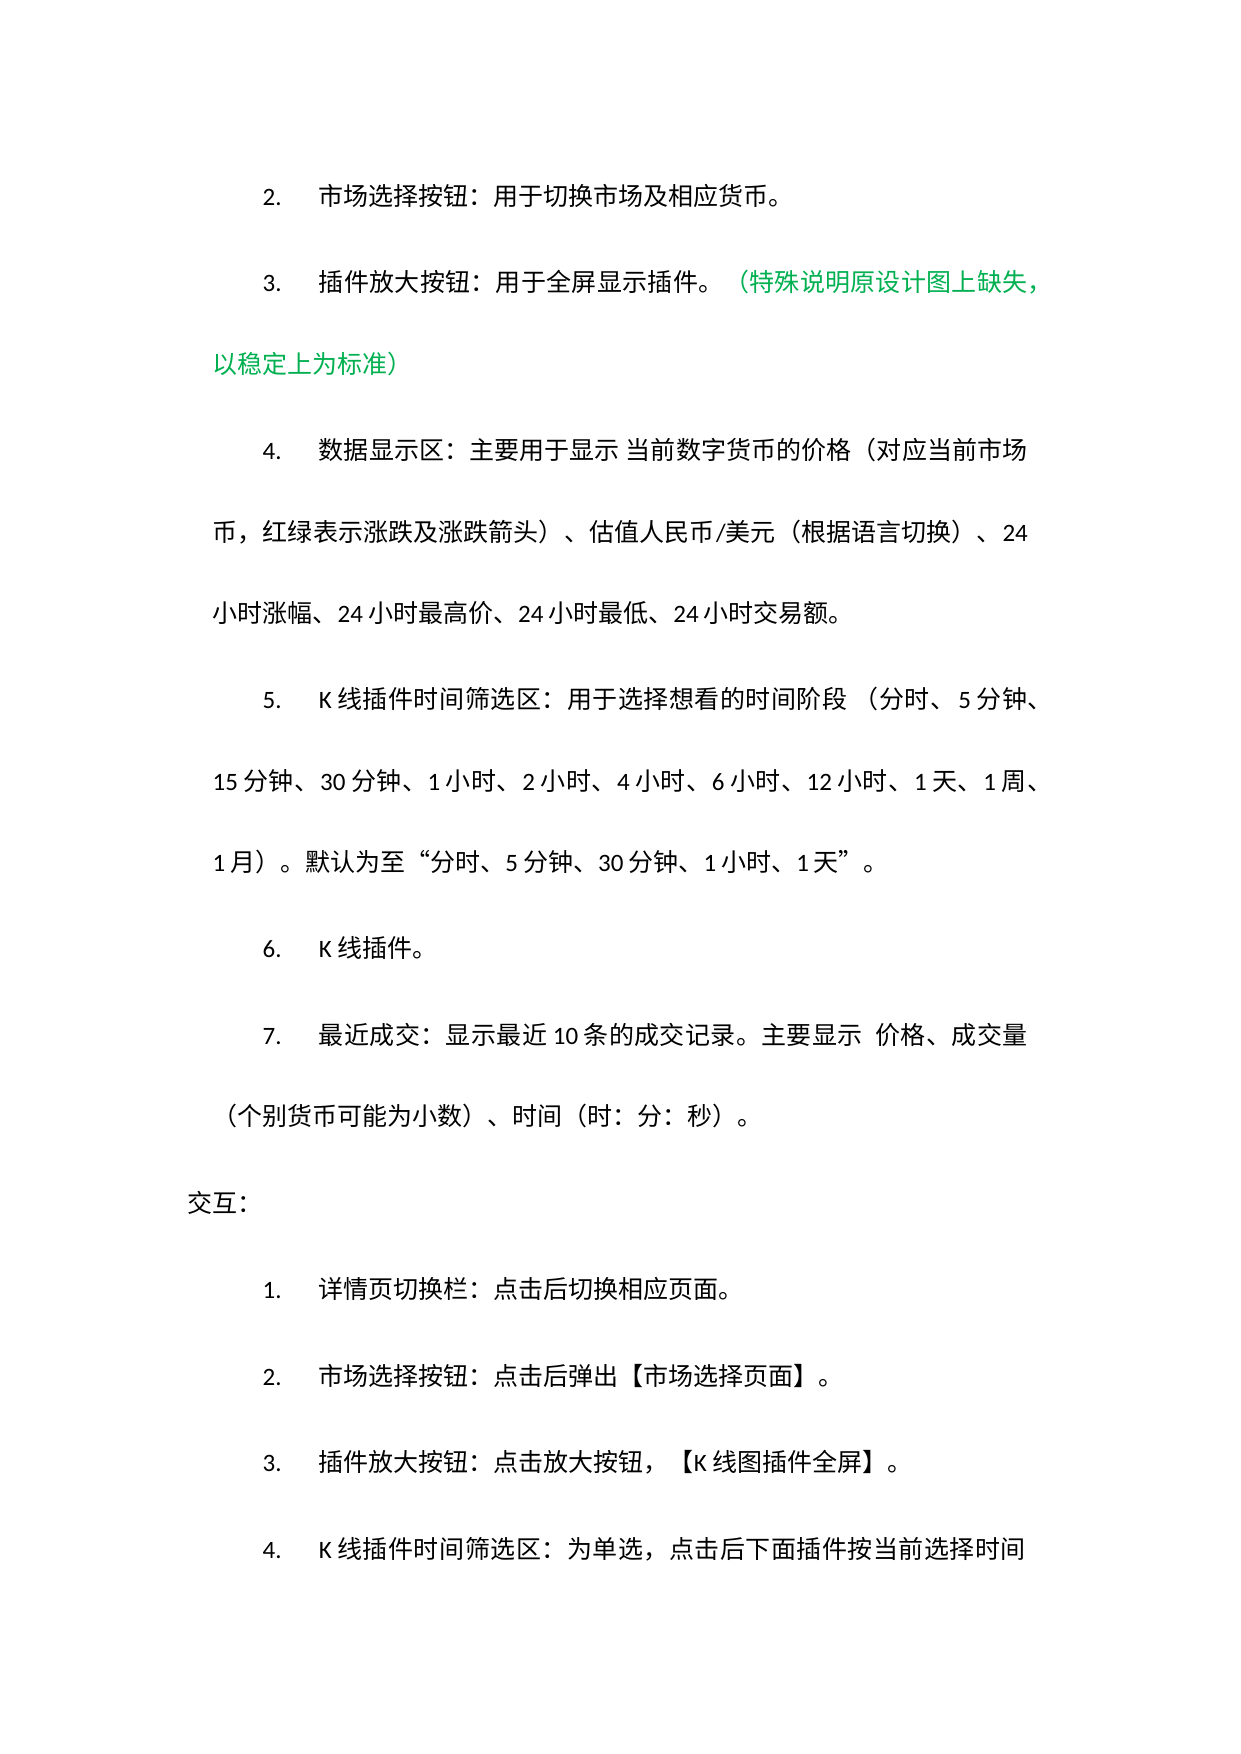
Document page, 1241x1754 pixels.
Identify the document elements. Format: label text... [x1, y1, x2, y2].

list 市场选择按钮：点击后弹出【市场选择页面】。 [212, 1342, 1028, 1407]
list 数据显示区：主要用于显示 当前数字货币的价格（对应当前市场币，红绿表示涨跌及涨跌箭头）、估值人民币/美元（根据语言切换）、24小时涨幅、24小时最高价、24小时最低、24小时交易额。 [212, 416, 1028, 644]
list K线插件时间筛选区：用于选择想看的时间阶段 （分时、5分钟、15分钟、30分钟、1小时、2小时、4小时、6小时、12小时、1天、1周、1月）。默认为至“分时、5分钟、30分钟、1小时、1天”。 [212, 665, 1028, 893]
list K线插件。 [212, 914, 1028, 979]
text 交互： [187, 1169, 1053, 1234]
list 最近成交：显示最近10条的成交记录。主要显示 价格、成交量（个别货币可能为小数）、时间（时：分：秒）。 [212, 1001, 1028, 1147]
list 市场选择按钮：用于切换市场及相应货币。 [212, 162, 1028, 227]
list 插件放大按钮：点击放大按钮，【K线图插件全屏】。 [212, 1428, 1028, 1493]
list 详情页切换栏：点击后切换相应页面。 [212, 1255, 1028, 1320]
list 插件放大按钮：用于全屏显示插件。（特殊说明原设计图上缺失，以稳定上为标准） [212, 248, 1028, 395]
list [212, 1515, 1028, 1580]
